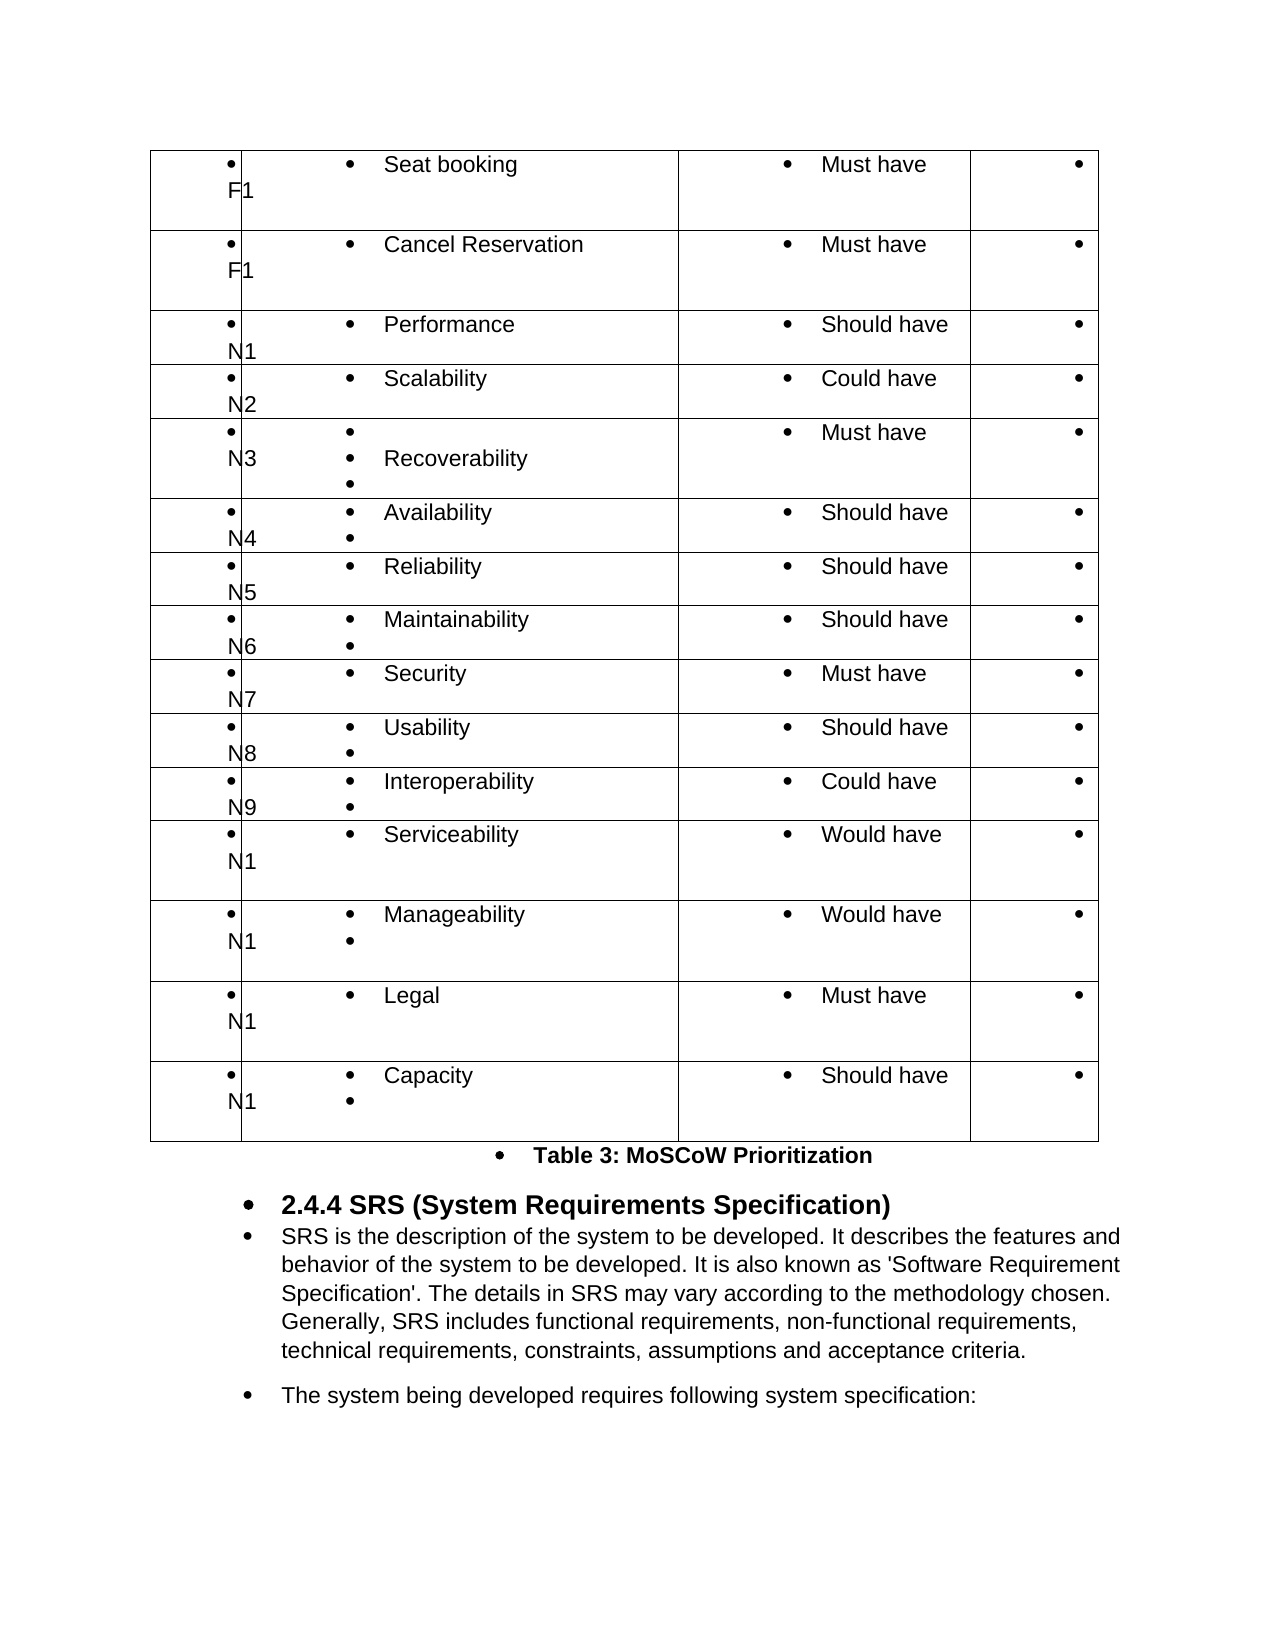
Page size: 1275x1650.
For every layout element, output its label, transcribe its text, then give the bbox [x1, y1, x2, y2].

table_cell N3 [151, 419, 241, 498]
table_cell Must have [679, 419, 970, 498]
subtitle 2.4.4 SRS (System Requirements Specification) [244, 1189, 1125, 1220]
table_cell F17 [151, 231, 241, 310]
table_cell [971, 982, 1098, 1061]
table_cell Performance [242, 311, 678, 364]
table_cell [971, 419, 1098, 498]
table_cell [971, 821, 1098, 900]
table_cell Must have [679, 660, 970, 713]
table_cell [971, 606, 1098, 659]
table_cell N5 [151, 553, 241, 605]
table_cell Should have [679, 553, 970, 605]
table_cell Would have [679, 821, 970, 900]
table_cell Could have [679, 365, 970, 418]
table_cell [971, 553, 1098, 605]
table_cell N1 [151, 311, 241, 364]
table_cell Seat booking [242, 151, 678, 230]
table_cell [971, 714, 1098, 767]
table_cell Serviceability [242, 821, 678, 900]
table_cell N6 [151, 606, 241, 659]
table_cell Should have [679, 606, 970, 659]
table_cell N2 [151, 365, 241, 418]
table_cell Recoverability [242, 419, 678, 498]
text The system being developed requires following system specification: [244, 1382, 1125, 1408]
table_cell Would have [679, 901, 970, 981]
table_cell N7 [151, 660, 241, 713]
table_cell Usability [242, 714, 678, 767]
table_cell Maintainability [242, 606, 678, 659]
table_cell N9 [151, 768, 241, 820]
table_cell Interoperability [242, 768, 678, 820]
table_cell F16 [151, 151, 241, 230]
table_cell Reliability [242, 553, 678, 605]
table_cell [971, 1062, 1098, 1141]
table_cell N4 [151, 499, 241, 552]
table_cell N13 [151, 1062, 241, 1141]
table_cell Should have [679, 714, 970, 767]
table_cell Could have [679, 768, 970, 820]
text Table 3: MoSCoW Prioritization [244, 1142, 1125, 1168]
table_cell [971, 901, 1098, 981]
table_cell [971, 768, 1098, 820]
table_cell [971, 151, 1098, 230]
table_cell [971, 311, 1098, 364]
table_cell Security [242, 660, 678, 713]
table_cell Availability [242, 499, 678, 552]
table_cell Must have [679, 151, 970, 230]
table_cell [971, 660, 1098, 713]
table_cell Scalability [242, 365, 678, 418]
table_cell Should have [679, 499, 970, 552]
table_cell Capacity [242, 1062, 678, 1141]
table_cell N12 [151, 982, 241, 1061]
table_cell Must have [679, 982, 970, 1061]
table_cell Must have [679, 231, 970, 310]
table_cell N11 [151, 901, 241, 981]
table_cell Legal [242, 982, 678, 1061]
table_cell [971, 231, 1098, 310]
table_cell N8 [151, 714, 241, 767]
table_cell [971, 499, 1098, 552]
table_cell Manageability [242, 901, 678, 981]
table_cell Should have [679, 1062, 970, 1141]
table_cell N10 [151, 821, 241, 900]
table_cell [971, 365, 1098, 418]
table_cell Cancel Reservation [242, 231, 678, 310]
table_cell Should have [679, 311, 970, 364]
text SRS is the description of the system to be developed. It describes the features and behavior of the system to be developed. It is also known as 'Software Requirement Specification'. The details in SRS may vary according to the methodology chosen. Generally, SRS includes functional requirements, non-functional requirements, technical requirements, constraints, assumptions and acceptance criteria. [244, 1223, 1125, 1363]
